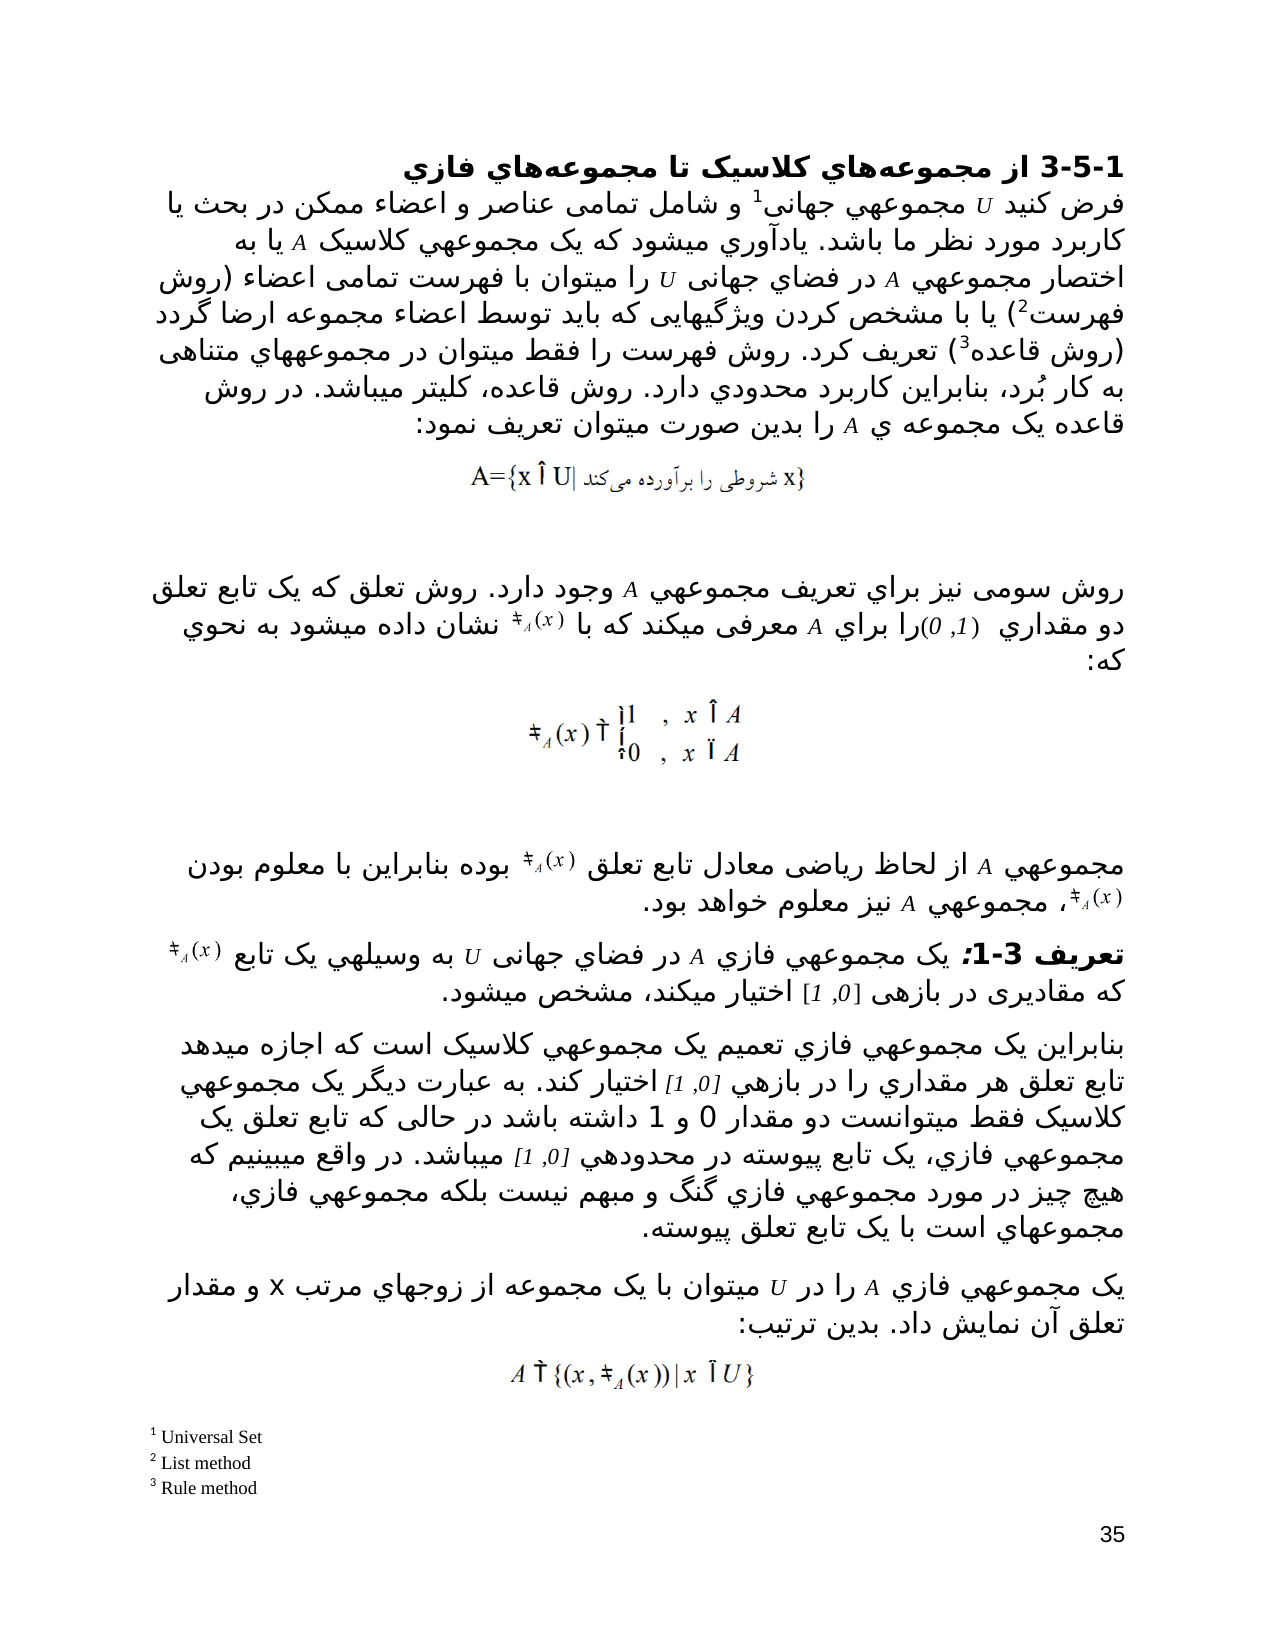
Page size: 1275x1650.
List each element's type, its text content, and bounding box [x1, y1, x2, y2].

picture [166, 937, 224, 965]
subtitle 3-5-1 از مجموعه‌هاي کلاسیک تا مجموعه‌هاي فازي [150, 150, 1125, 184]
picture [466, 460, 809, 492]
text بنابراین یک مجموعهي فازي تعمیم یک مجموعهي کلاسیک است که اجازه میدهد تابع تعلق هر مقداري را در بازهي [0, 1] اختیار کند. به عبارت دیگر یک مجموعهي کلاسیک فقط میتوانست دو مقدار 0 و 1 داشته باشد در حالی که تابع تعلق یک مجموعهي فازي، یک تابع پیوسته در محدودهي [0, 1] میباشد. در واقع میبینیم که هیچ چیز در مورد مجموعهي فازي گنگ و مبهم نیست بلکه مجموعهي فازي، مجموعهاي است با یک تابع تعلق پیوسته. [150, 1027, 1125, 1245]
picture [510, 1360, 764, 1393]
text روش سومی نیز براي تعریف مجموعهي A وجود دارد. روش تعلق که یک تابع تعلق دو مقداري (1, 0)را براي A معرفی میکند که با نشان داده میشود به نحوي که: [150, 570, 1125, 678]
picture [520, 847, 578, 875]
text تعریف 3-1: یک مجموعهي فازي A در فضاي جهانی U به وسیلهي یک تابع که مقادیری در بازهی [0, 1] اختیار میکند، مشخص میشود. [150, 937, 1125, 1008]
text فرض کنید U مجموعهي جهانی و شامل تمامی عناصر و اعضاء ممکن در بحث یا کاربرد مورد نظر ما باشد. یادآوري میشود که یک مجموعهي کلاسیک A یا به اختصار مجموعهي A در فضاي جهانی U را میتوان با فهرست تمامی اعضاء (روش فهرست) یا با مشخص کردن ویژگیهایی که باید توسط اعضاء مجموعه ارضا گردد (روش قاعده) تعریف کرد. روش فهرست را فقط میتوان در مجموعههاي متناهی به کار بُرد، بنابراین کاربرد محدودي دارد. روش قاعده، کلیتر میباشد. در روش قاعده یک مجموعه ي A را بدین صورت میتوان تعریف نمود: [150, 187, 1125, 441]
picture [520, 697, 755, 770]
picture [509, 607, 567, 634]
text یک مجموعهي فازي A را در U میتوان با یک مجموعه از زوجهاي مرتب x و مقدار تعلق آن نمایش داد. بدین ترتیب: [150, 1264, 1125, 1341]
picture [1067, 884, 1125, 912]
text مجموعهي A از لحاظ ریاضی معادل تابع تعلق بوده بنابراین با معلوم بودن ، مجموعهي A نیز معلوم خواهد بود. [150, 847, 1125, 918]
